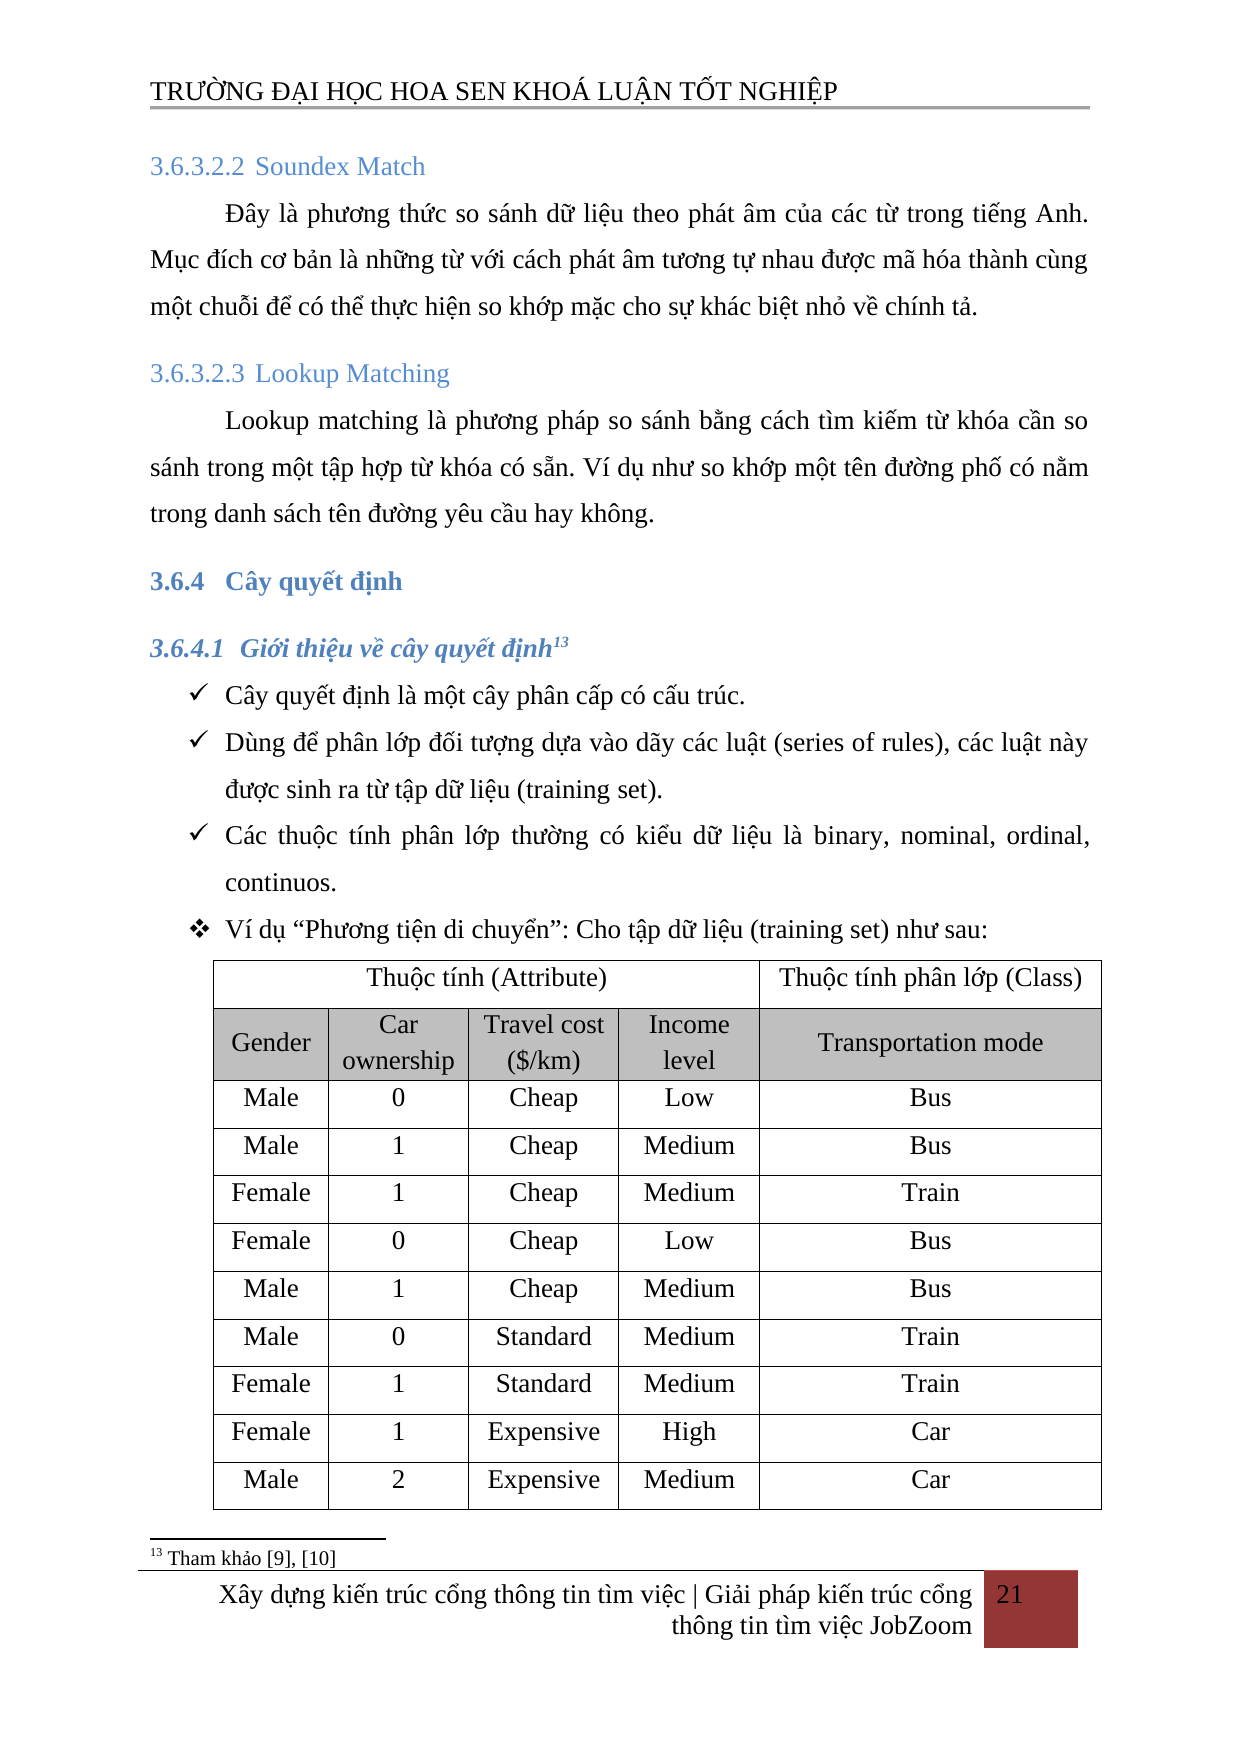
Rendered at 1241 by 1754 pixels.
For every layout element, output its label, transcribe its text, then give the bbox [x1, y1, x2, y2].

table_cell 2 [329, 1463, 468, 1509]
table_cell Standard [469, 1367, 618, 1414]
list Các thuộc tính phân lớp thường có kiểu dữ liệu là binary, nominal, ordinal, continuos. [187, 819, 1090, 897]
table_cell Train [760, 1176, 1101, 1223]
table_cell 1 [329, 1367, 468, 1414]
table_cell Female [214, 1367, 328, 1414]
table_cell Male [214, 1320, 328, 1366]
table_cell 1 [329, 1176, 468, 1223]
table_cell Car [760, 1463, 1101, 1509]
list Dùng để phân lớp đối tượng dựa vào dãy các luật (series of rules), các luật này được sinh ra từ tập dữ liệu (training set). [187, 726, 1090, 804]
subtitle Lookup Matching [150, 357, 1090, 389]
table_cell Standard [469, 1320, 618, 1366]
subtitle Giới thiệu về cây quyết định [150, 632, 1090, 664]
table_cell Female [214, 1224, 328, 1271]
table_cell Medium [619, 1367, 759, 1414]
table_cell Cheap [469, 1129, 618, 1175]
list Cây quyết định là một cây phân cấp có cấu trúc. [187, 679, 1090, 710]
table_cell Train [760, 1320, 1101, 1366]
table_cell Cheap [469, 1272, 618, 1318]
table_cell 0 [329, 1081, 468, 1128]
table_header Thuộc tính phân lớp (Class) [760, 961, 1101, 1007]
table_cell Medium [619, 1129, 759, 1175]
table_cell Female [214, 1415, 328, 1462]
table_cell Train [760, 1367, 1101, 1414]
table_cell Female [214, 1176, 328, 1223]
list Ví dụ “Phương tiện di chuyển”: Cho tập dữ liệu (training set) như sau: [187, 913, 1090, 944]
table_cell Medium [619, 1176, 759, 1223]
text Đây là phương thức so sánh dữ liệu theo phát âm của các từ trong tiếng Anh. Mục đích cơ bản là những từ với cách phát âm tương tự nhau được mã hóa thành cùng một chuỗi để có thể thực hiện so khớp mặc cho sự khác biệt nhỏ về chính tả. [150, 197, 1090, 321]
table_cell Low [619, 1081, 759, 1128]
table_cell 1 [329, 1129, 468, 1175]
table_cell Transportation mode [760, 1009, 1101, 1080]
table_cell Male [214, 1081, 328, 1128]
table_cell Bus [760, 1081, 1101, 1128]
table_cell Medium [619, 1320, 759, 1366]
text Lookup matching là phương pháp so sánh bằng cách tìm kiếm từ khóa cần so sánh trong một tập hợp từ khóa có sẵn. Ví dụ như so khớp một tên đường phố có nằm trong danh sách tên đường yêu cầu hay không. [150, 404, 1090, 529]
table_cell 0 [329, 1320, 468, 1366]
table_cell 0 [329, 1224, 468, 1271]
table_cell Male [214, 1463, 328, 1509]
table_cell Cheap [469, 1224, 618, 1271]
table_cell Low [619, 1224, 759, 1271]
table_cell Car ownership [329, 1009, 468, 1080]
table_cell Male [214, 1129, 328, 1175]
table_cell Male [214, 1272, 328, 1318]
table_cell Expensive [469, 1463, 618, 1509]
table_cell Income level [619, 1009, 759, 1080]
table_cell Bus [760, 1129, 1101, 1175]
table_header Thuộc tính (Attribute) [214, 961, 759, 1007]
table_cell Cheap [469, 1176, 618, 1223]
table_cell 1 [329, 1272, 468, 1318]
subtitle Soundex Match [150, 150, 1090, 181]
table_cell Cheap [469, 1081, 618, 1128]
table_cell High [619, 1415, 759, 1462]
table_cell Medium [619, 1463, 759, 1509]
table_cell Travel cost ($/km) [469, 1009, 618, 1080]
table_cell Car [760, 1415, 1101, 1462]
subtitle Cây quyết định [150, 565, 1090, 596]
table_cell Gender [214, 1009, 328, 1080]
table_cell Bus [760, 1224, 1101, 1271]
table_cell Bus [760, 1272, 1101, 1318]
table_cell Medium [619, 1272, 759, 1318]
table_cell Expensive [469, 1415, 618, 1462]
table_cell 1 [329, 1415, 468, 1462]
